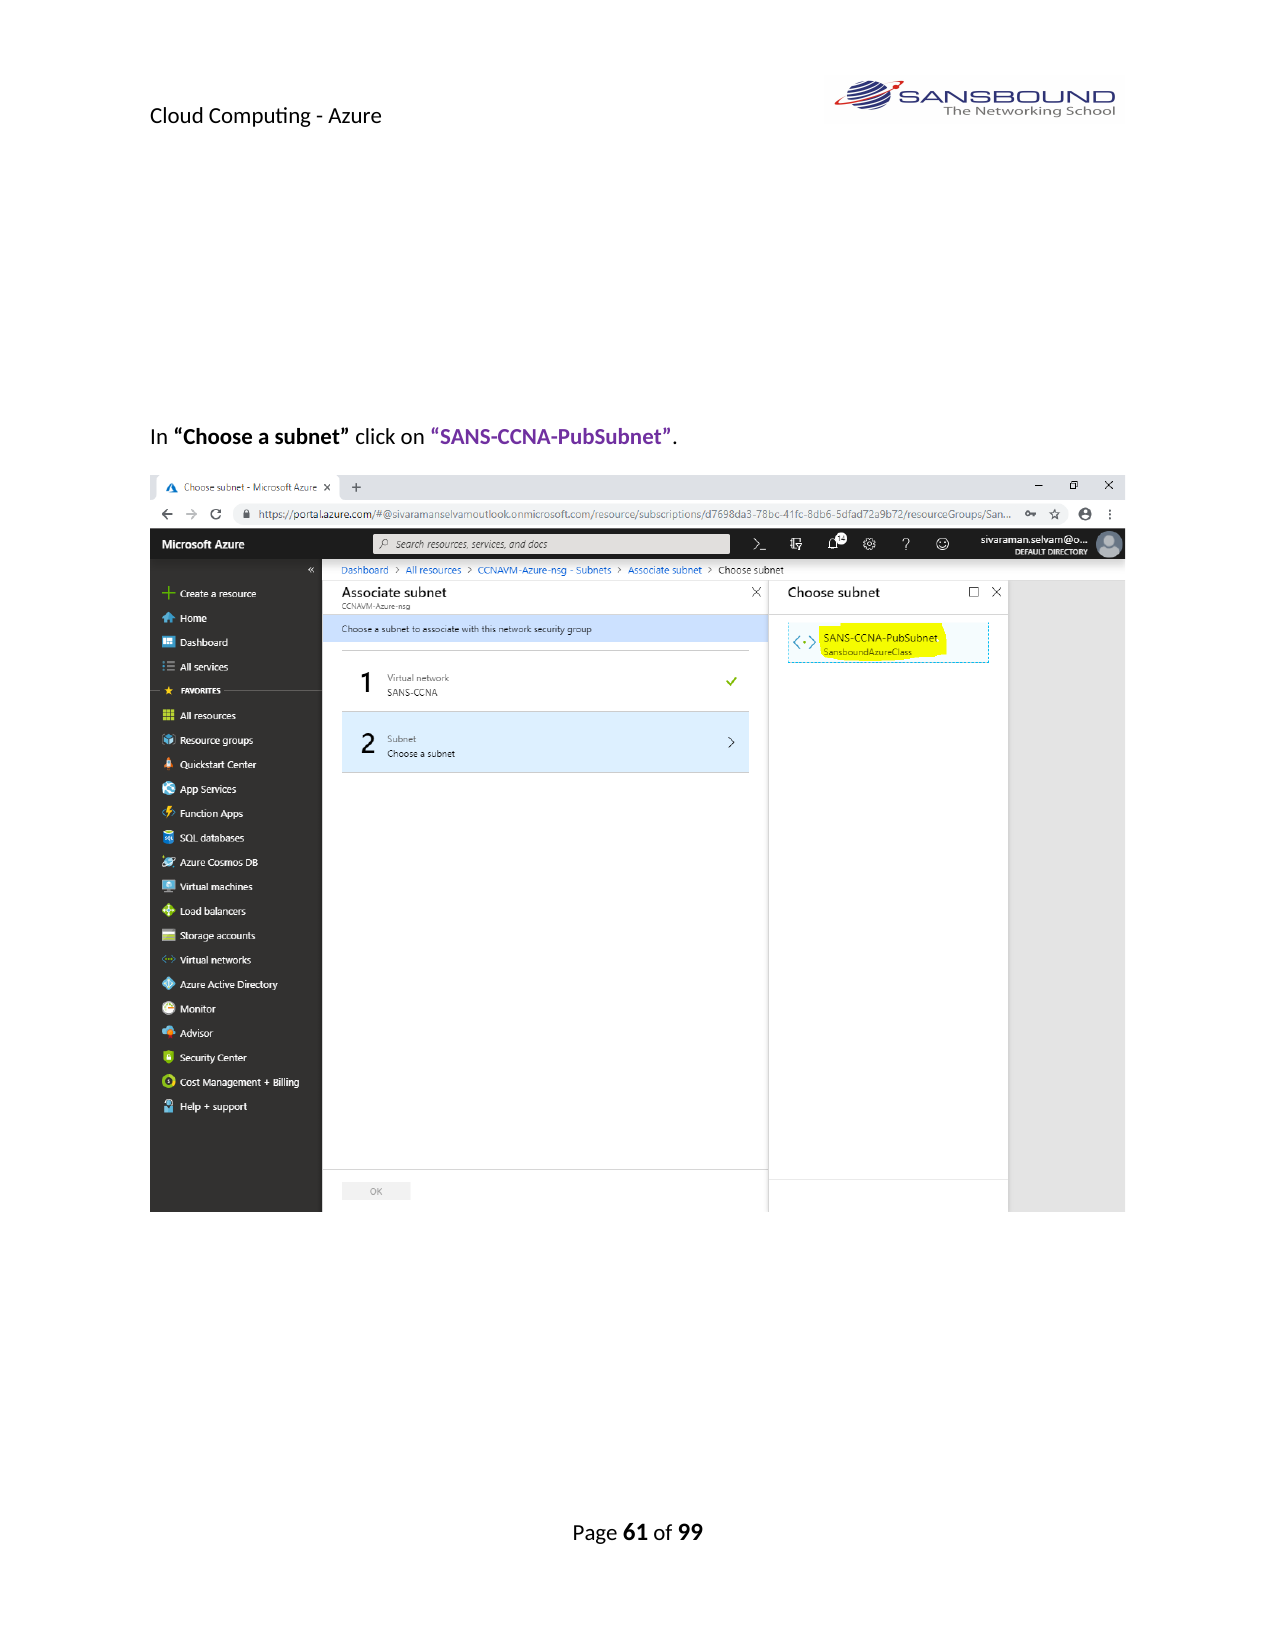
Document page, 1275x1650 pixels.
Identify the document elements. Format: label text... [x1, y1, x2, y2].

picture [823, 75, 1125, 124]
picture [150, 475, 1125, 1212]
text In “Choose a subnet” click on “SANS-CCNA-PubSubnet”. [150, 422, 1125, 450]
